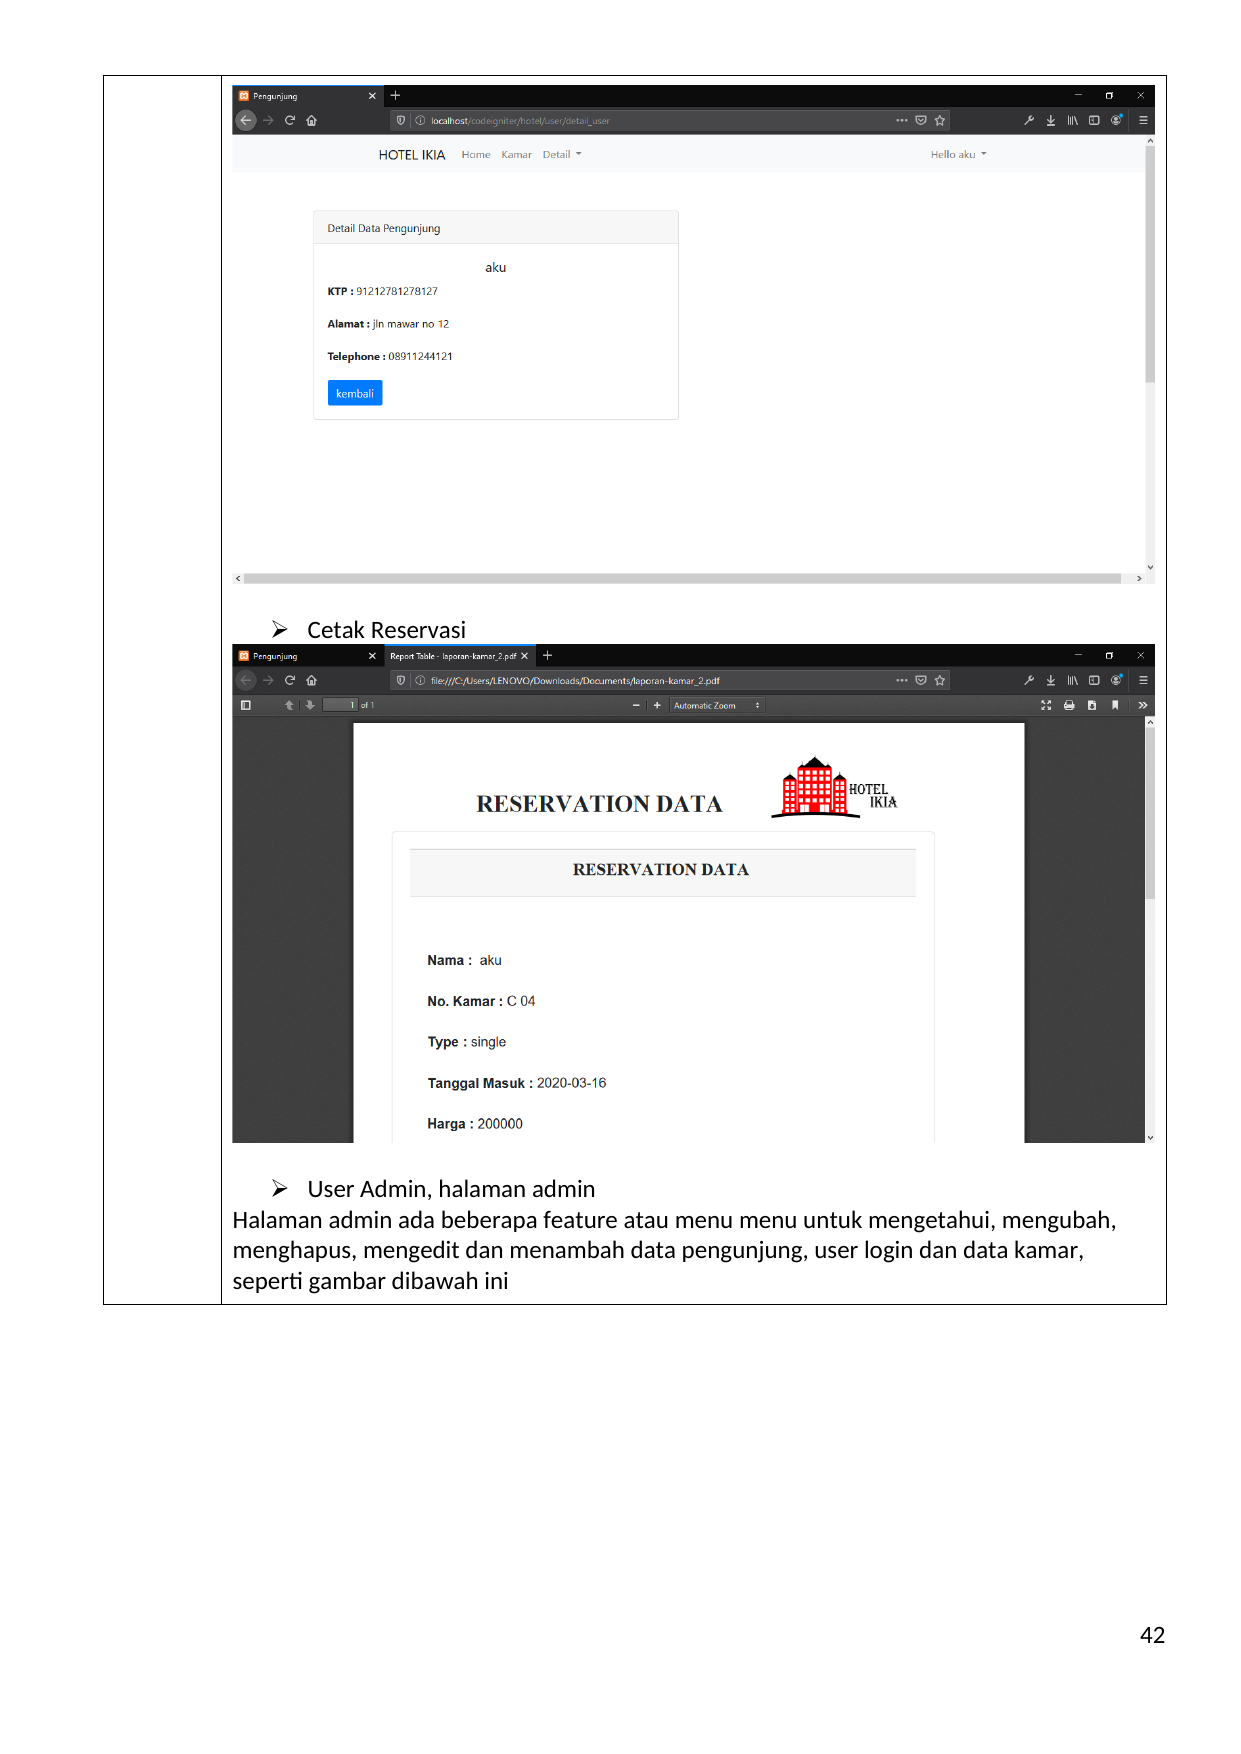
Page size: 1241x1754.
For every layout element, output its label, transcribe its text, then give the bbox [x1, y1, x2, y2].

picture [232, 644, 1155, 1143]
table_cell 1 [104, 76, 221, 1304]
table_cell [222, 76, 1166, 1304]
picture [232, 85, 1155, 584]
